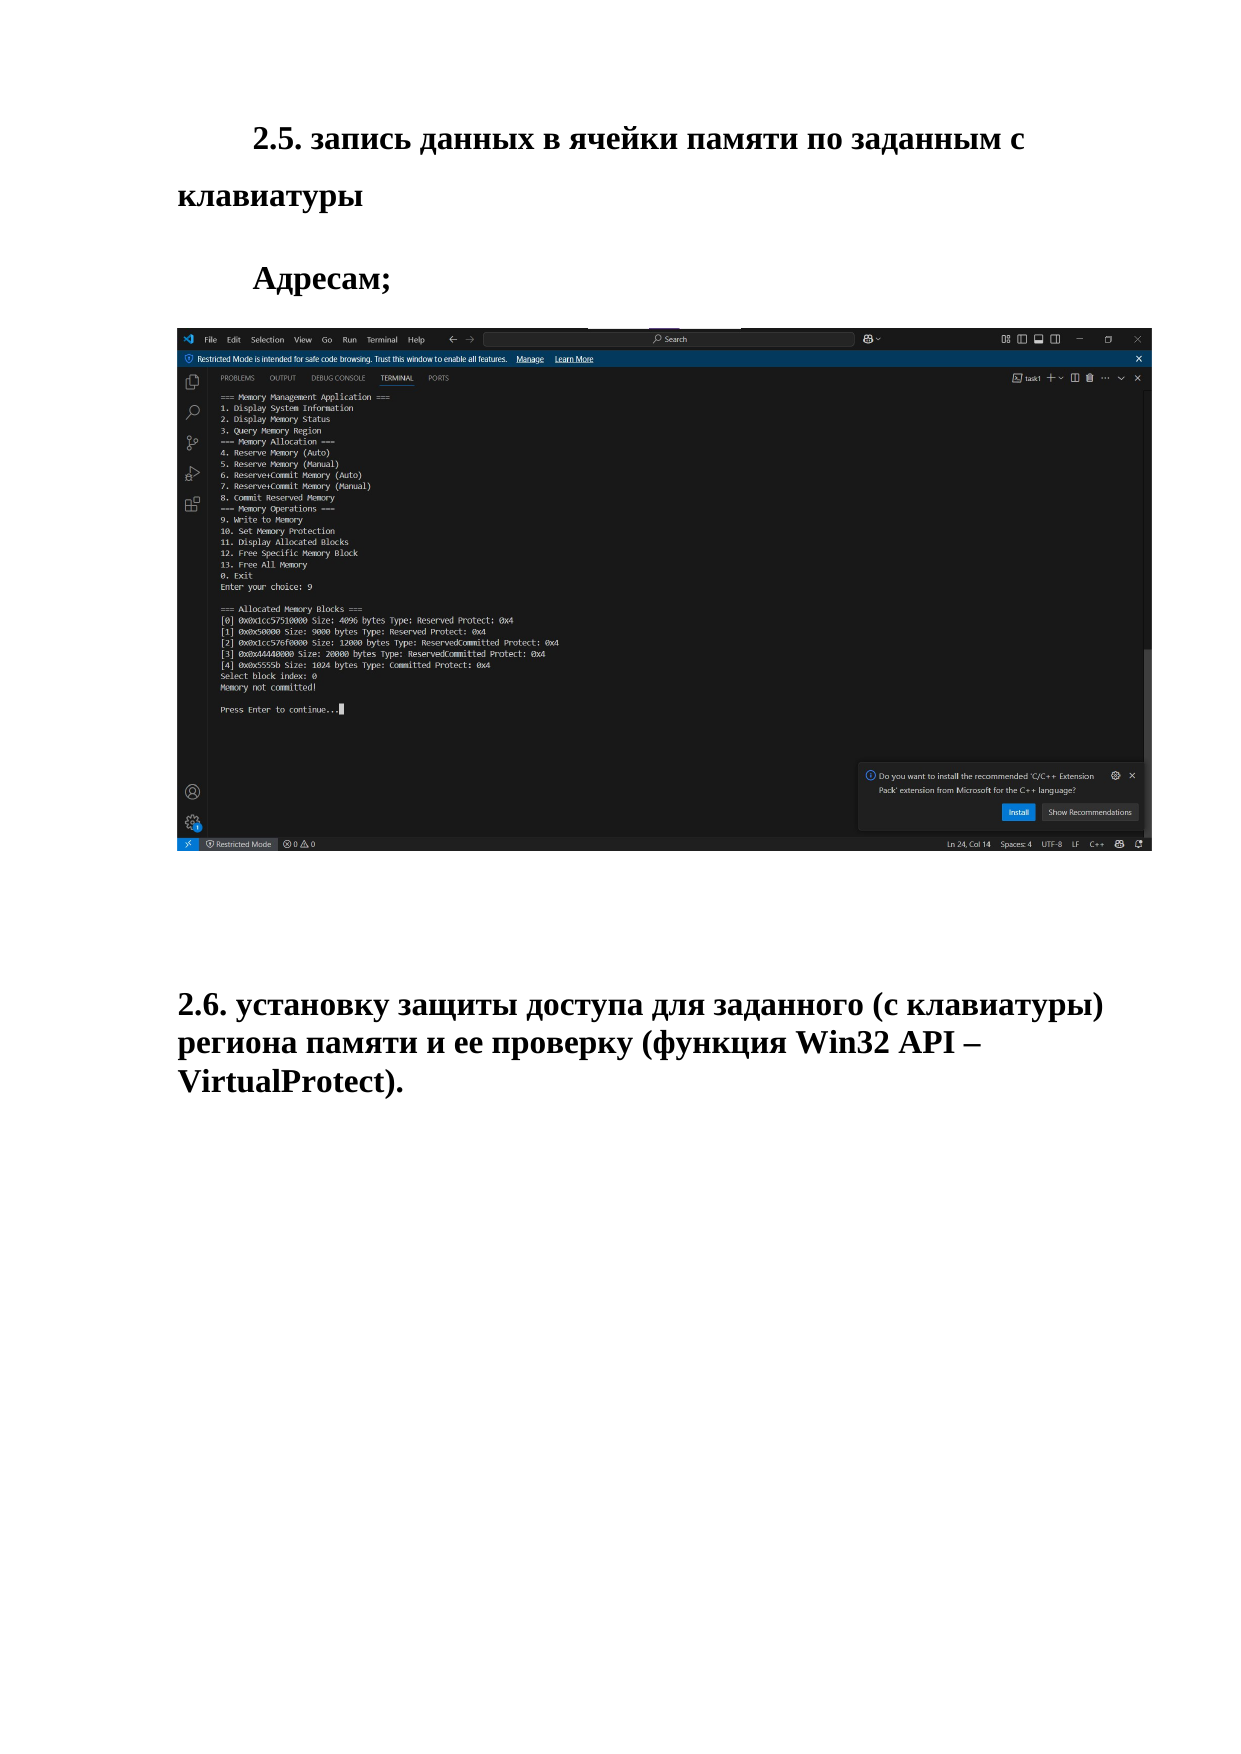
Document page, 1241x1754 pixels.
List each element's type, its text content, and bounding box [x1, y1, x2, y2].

text 2.6. установку защиты доступа для заданного (с клавиатуры) региона памяти и ее проверку (функция Win32 API – VirtualProtect). [177, 984, 1152, 1099]
picture [177, 328, 1152, 851]
subtitle Адресам; [177, 258, 1152, 296]
subtitle 2.5. запись данных в ячейки памяти по заданным с клавиатуры [177, 118, 1152, 214]
